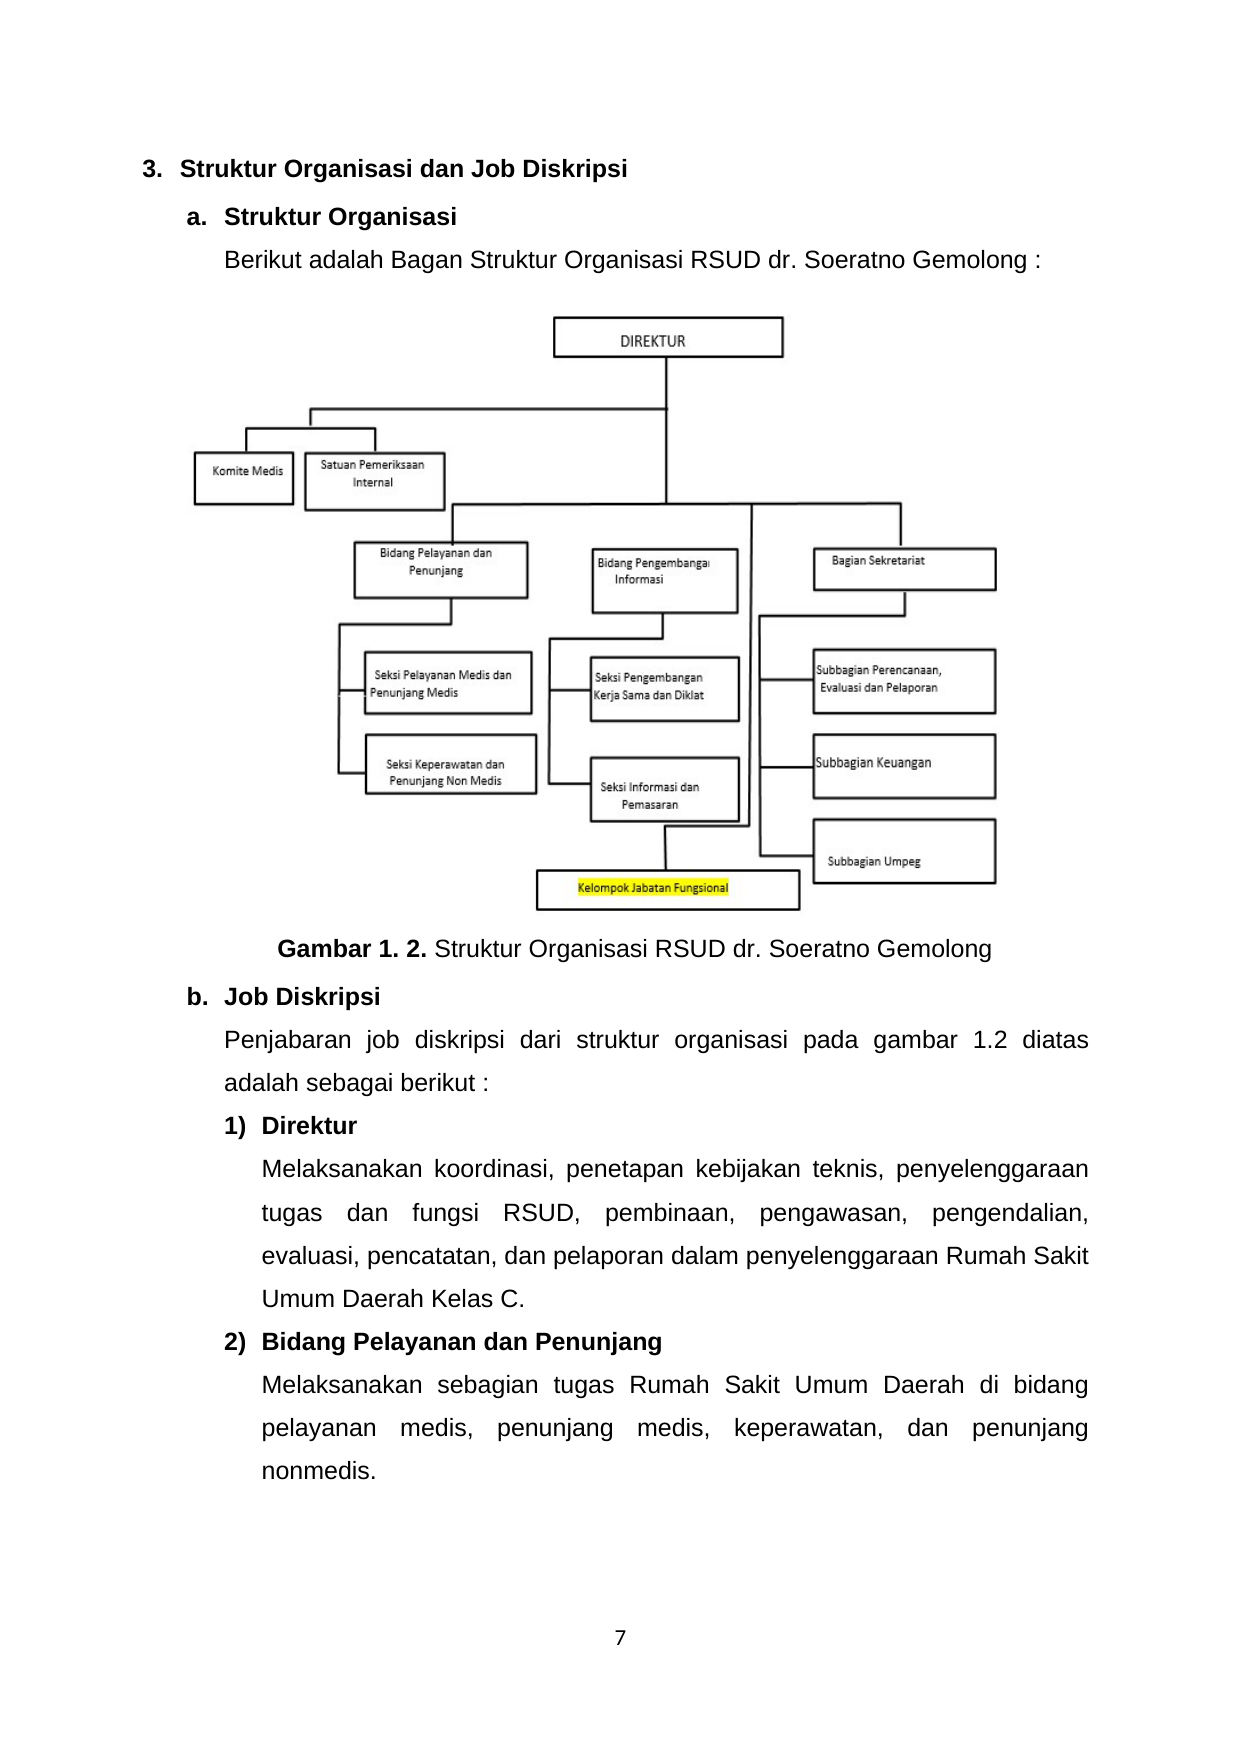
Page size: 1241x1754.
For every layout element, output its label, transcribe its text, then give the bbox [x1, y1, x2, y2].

picture [179, 304, 1030, 916]
subtitle Job Diskripsi [186, 982, 1090, 1011]
subtitle Struktur Organisasi [186, 201, 1090, 230]
subtitle Struktur Organisasi dan Job Diskripsi [142, 154, 1090, 183]
text Berikut adalah Bagan Struktur Organisasi RSUD dr. Soeratno Gemolong : [150, 244, 1090, 273]
list Bidang Pelayanan dan Penunjang [224, 1327, 1090, 1356]
text Penjabaran job diskripsi dari struktur organisasi pada gambar 1.2 diatas adalah sebagai berikut : [224, 1025, 1090, 1097]
text Gambar 1. 2. Struktur Organisasi RSUD dr. Soeratno Gemolong [150, 934, 1090, 963]
list Melaksanakan sebagian tugas Rumah Sakit Umum Daerah di bidang pelayanan medis, penunjang medis, keperawatan, dan penunjang nonmedis. [261, 1370, 1090, 1485]
list Melaksanakan koordinasi, penetapan kebijakan teknis, penyelenggaraan tugas dan fungsi RSUD, pembinaan, pengawasan, pengendalian, evaluasi, pencatatan, dan pelaporan dalam penyelenggaraan Rumah Sakit Umum Daerah Kelas C. [261, 1154, 1090, 1312]
list Direktur [224, 1111, 1090, 1140]
